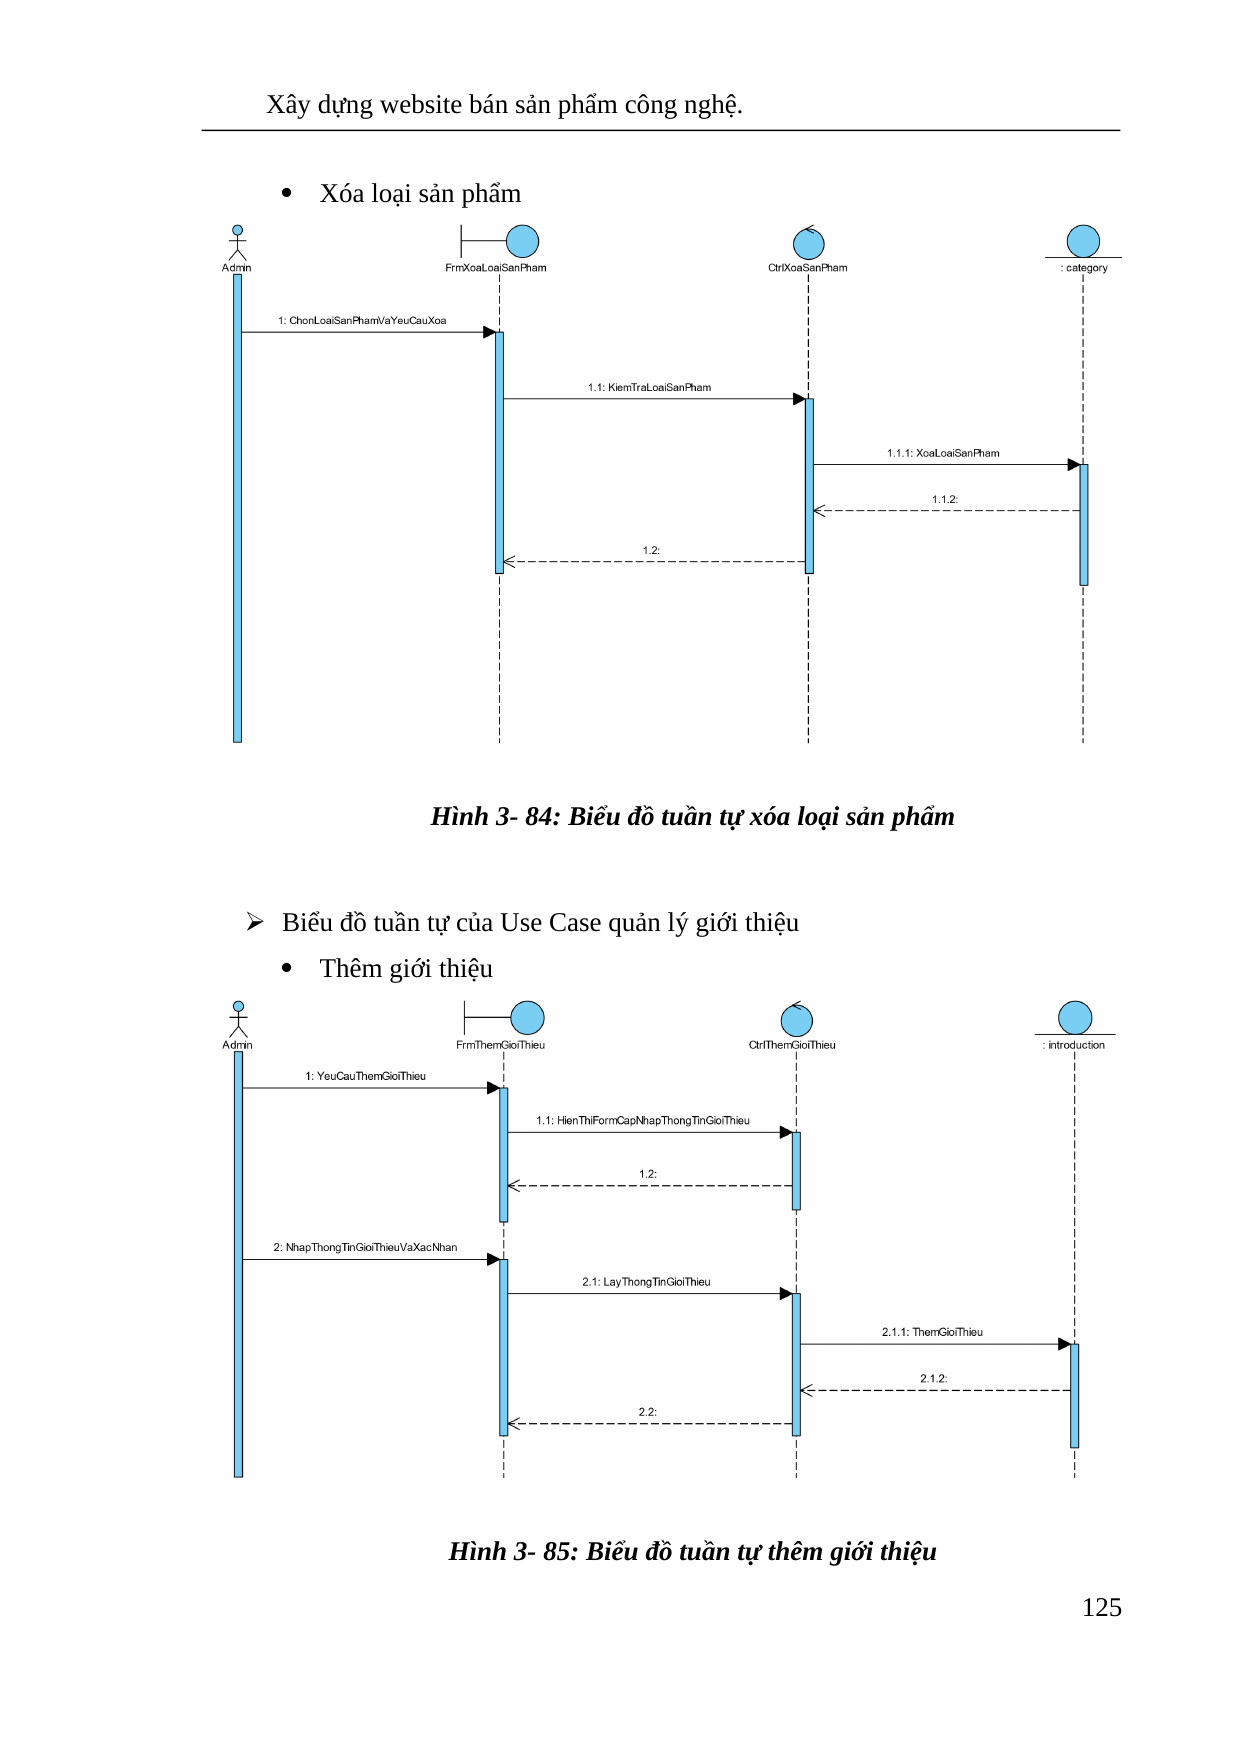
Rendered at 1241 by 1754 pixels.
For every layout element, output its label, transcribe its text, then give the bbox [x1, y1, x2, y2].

picture [206, 999, 1123, 1482]
list Thêm giới thiệu [282, 953, 1122, 984]
list Xóa loại sản phẩm [282, 177, 1122, 208]
text Hình 3- 85: Biểu đồ tuần tự thêm giới thiệu [207, 1535, 1122, 1566]
list Biểu đồ tuần tự của Use Case quản lý giới thiệu [244, 906, 1122, 937]
text Hình 3- 84: Biểu đồ tuần tự xóa loại sản phẩm [207, 800, 1122, 831]
picture [206, 224, 1123, 747]
